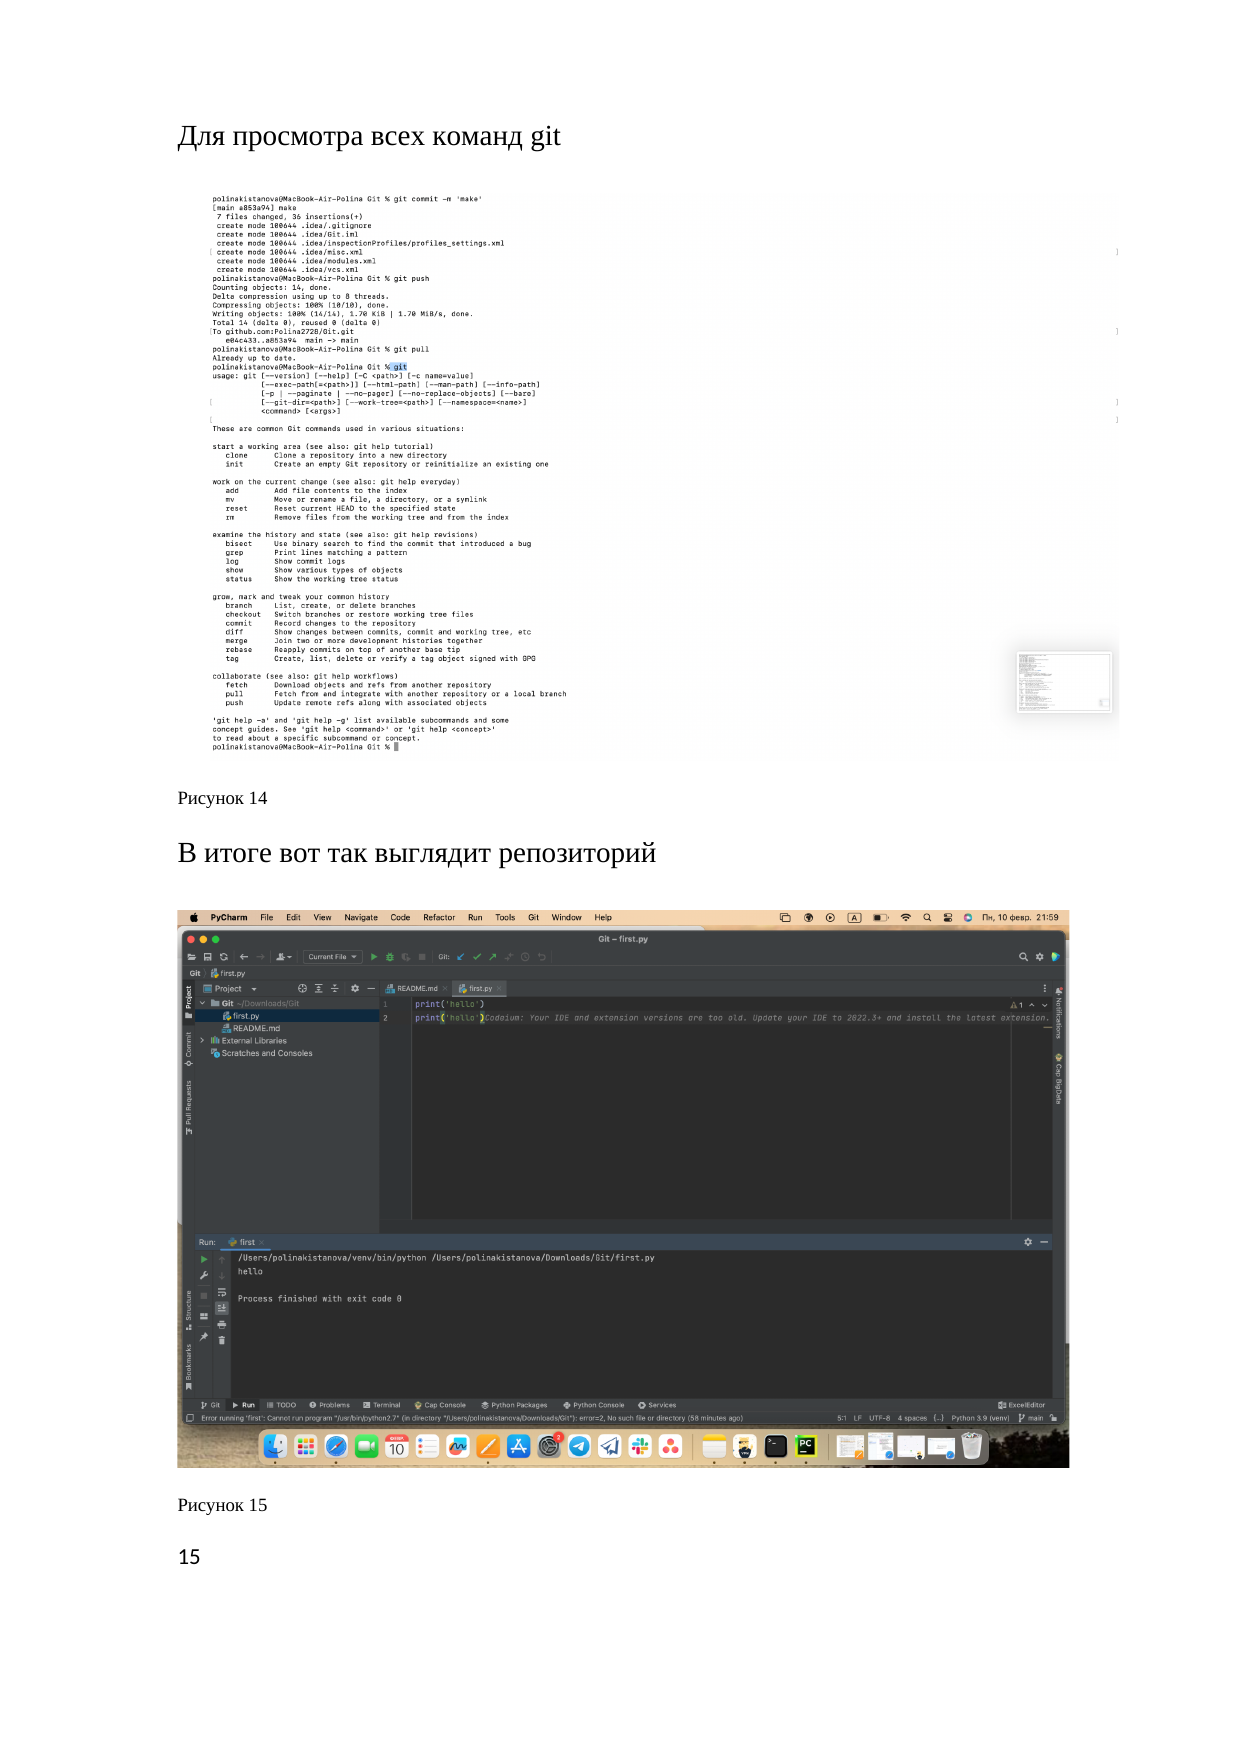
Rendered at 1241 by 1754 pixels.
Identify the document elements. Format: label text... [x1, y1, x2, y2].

text Рисунок 14 [177, 787, 1152, 809]
text В итоге вот так выглядит репозиторий [177, 835, 1152, 869]
text Рисунок 15 [177, 1494, 1152, 1515]
picture [177, 910, 1070, 1468]
text Для просмотра всех команд git [177, 118, 1152, 152]
picture [209, 193, 1120, 761]
